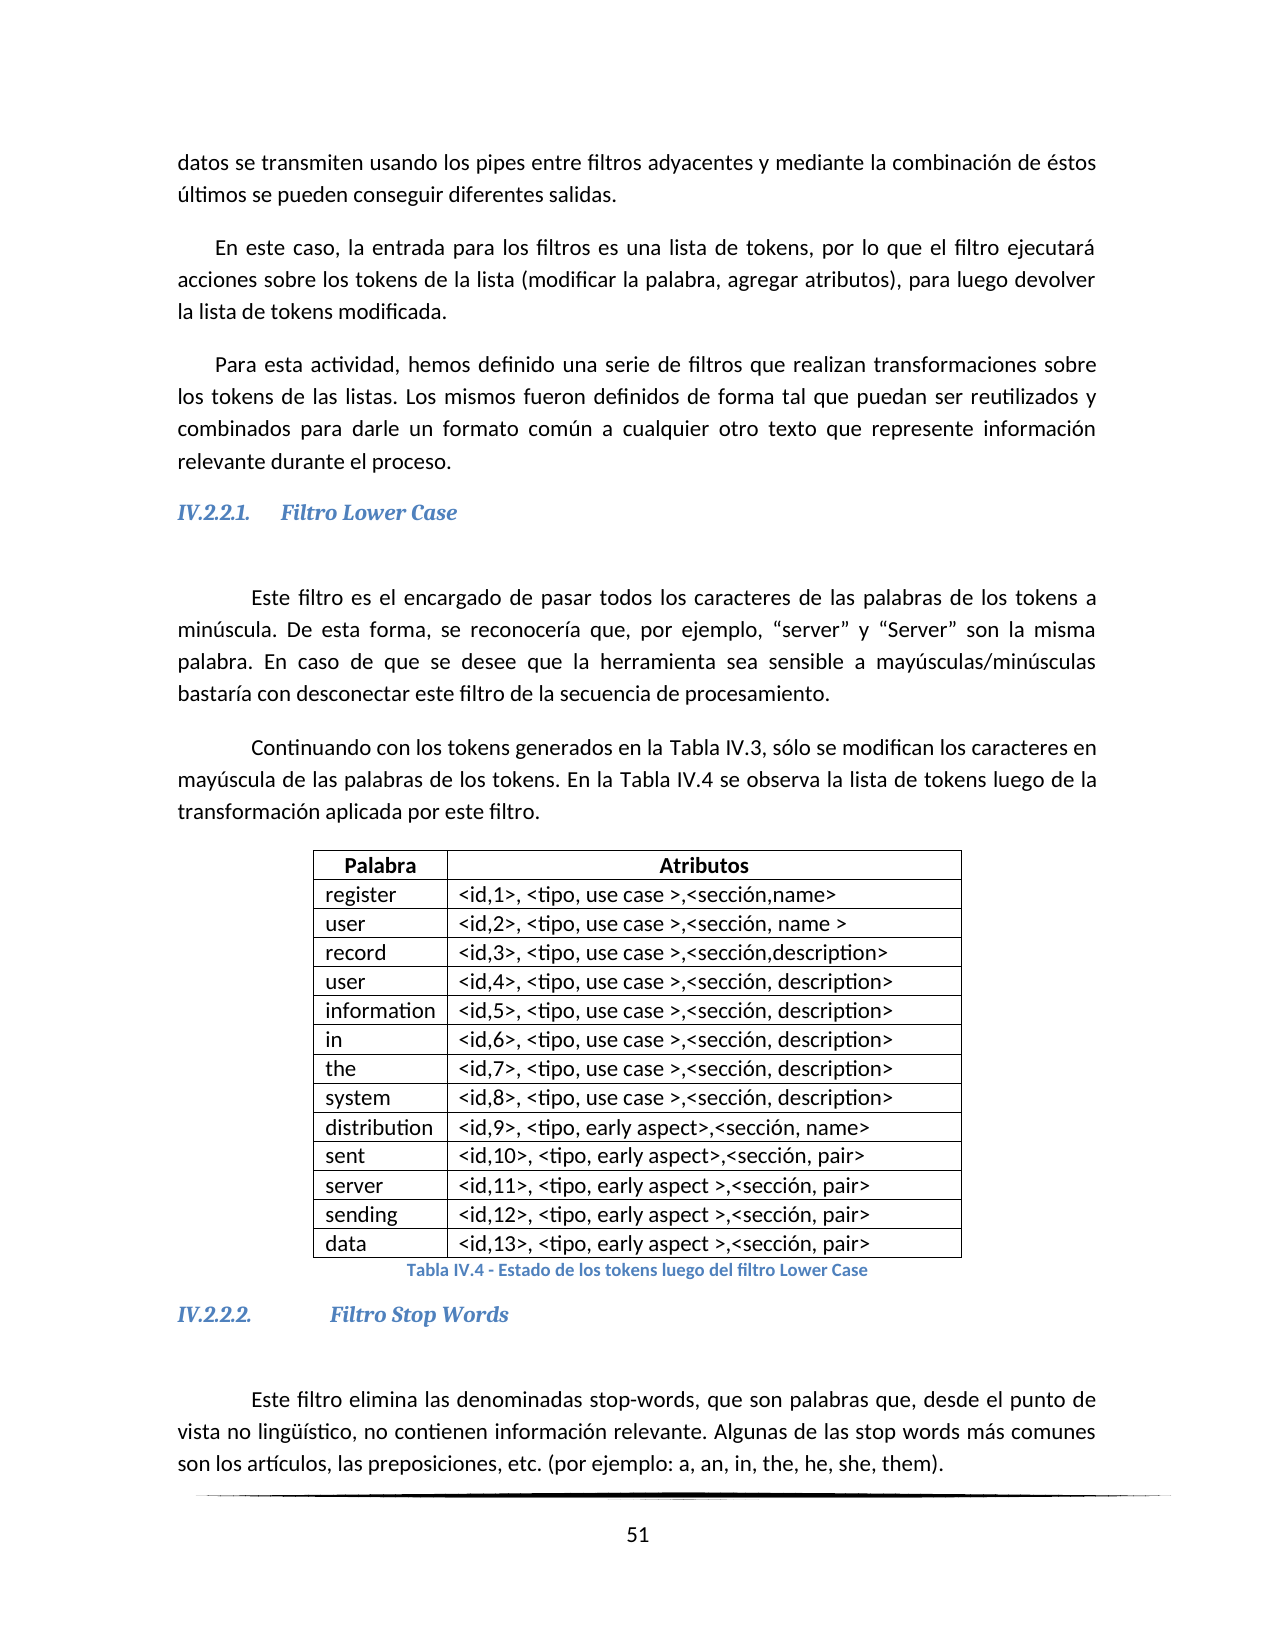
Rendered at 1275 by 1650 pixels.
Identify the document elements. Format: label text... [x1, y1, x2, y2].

table_cell <id,11>, <tipo, early aspect >,<sección, pair> [448, 1171, 961, 1199]
table_cell <id,8>, <tipo, use case >,<sección, description> [448, 1084, 961, 1112]
table_cell <id,10>, <tipo, early aspect>,<sección, pair> [448, 1142, 961, 1170]
table_cell information [314, 996, 447, 1024]
table_cell <id,6>, <tipo, use case >,<sección, description> [448, 1025, 961, 1053]
text Para esta actividad, hemos definido una serie de filtros que realizan transformaciones sobre los tokens de las listas. Los mismos fueron definidos de forma tal que puedan ser reutilizados y combinados para darle un formato común a cualquier otro texto que represente información relevante durante el proceso. [177, 350, 1098, 475]
table_cell user [314, 967, 447, 995]
text En este caso, la entrada para los filtros es una lista de tokens, por lo que el filtro ejecutará acciones sobre los tokens de la lista (modificar la palabra, agregar atributos), para luego devolver la lista de tokens modificada. [177, 233, 1098, 325]
table_cell <id,5>, <tipo, use case >,<sección, description> [448, 996, 961, 1024]
table_cell server [314, 1171, 447, 1199]
table_cell sent [314, 1142, 447, 1170]
table_header Palabra [314, 851, 447, 879]
table_cell record [314, 938, 447, 966]
table_cell data [314, 1229, 447, 1257]
table_cell user [314, 909, 447, 937]
table_cell sending [314, 1200, 447, 1228]
table_cell <id,1>, <tipo, use case >,<sección,name> [448, 880, 961, 908]
table_cell system [314, 1084, 447, 1112]
table_header Atributos [448, 851, 961, 879]
table_cell <id,7>, <tipo, use case >,<sección, description> [448, 1055, 961, 1082]
table_cell <id,3>, <tipo, use case >,<sección,description> [448, 938, 961, 966]
text Este filtro elimina las denominadas stop-words, que son palabras que, desde el punto de vista no lingüístico, no contienen información relevante. Algunas de las stop words más comunes son los artículos, las preposiciones, etc. (por ejemplo: a, an, in, the, he, she, them). [177, 1385, 1098, 1477]
table_cell <id,2>, <tipo, use case >,<sección, name > [448, 909, 961, 937]
text Este filtro es el encargado de pasar todos los caracteres de las palabras de los tokens a minúscula. De esta forma, se reconocería que, por ejemplo, “server” y “Server” son la misma palabra. En caso de que se desee que la herramienta sea sensible a mayúsculas/minúsculas bastaría con desconectar este filtro de la secuencia de procesamiento. [177, 583, 1098, 708]
text Continuando con los tokens generados en la Tabla IV.3, sólo se modifican los caracteres en mayúscula de las palabras de los tokens. En la Tabla IV.4 se observa la lista de tokens luego de la transformación aplicada por este filtro. [177, 733, 1098, 825]
table_cell <id,9>, <tipo, early aspect>,<sección, name> [448, 1113, 961, 1141]
subtitle Filtro Stop Words [177, 1302, 1098, 1328]
table_cell <id,13>, <tipo, early aspect >,<sección, pair> [448, 1229, 961, 1257]
table_cell <id,4>, <tipo, use case >,<sección, description> [448, 967, 961, 995]
table_cell the [314, 1055, 447, 1082]
table_cell distribution [314, 1113, 447, 1141]
subtitle Filtro Lower Case [177, 500, 1098, 526]
table_cell in [314, 1025, 447, 1053]
table_cell register [314, 880, 447, 908]
picture [195, 1492, 1172, 1500]
table_cell <id,12>, <tipo, early aspect >,<sección, pair> [448, 1200, 961, 1228]
